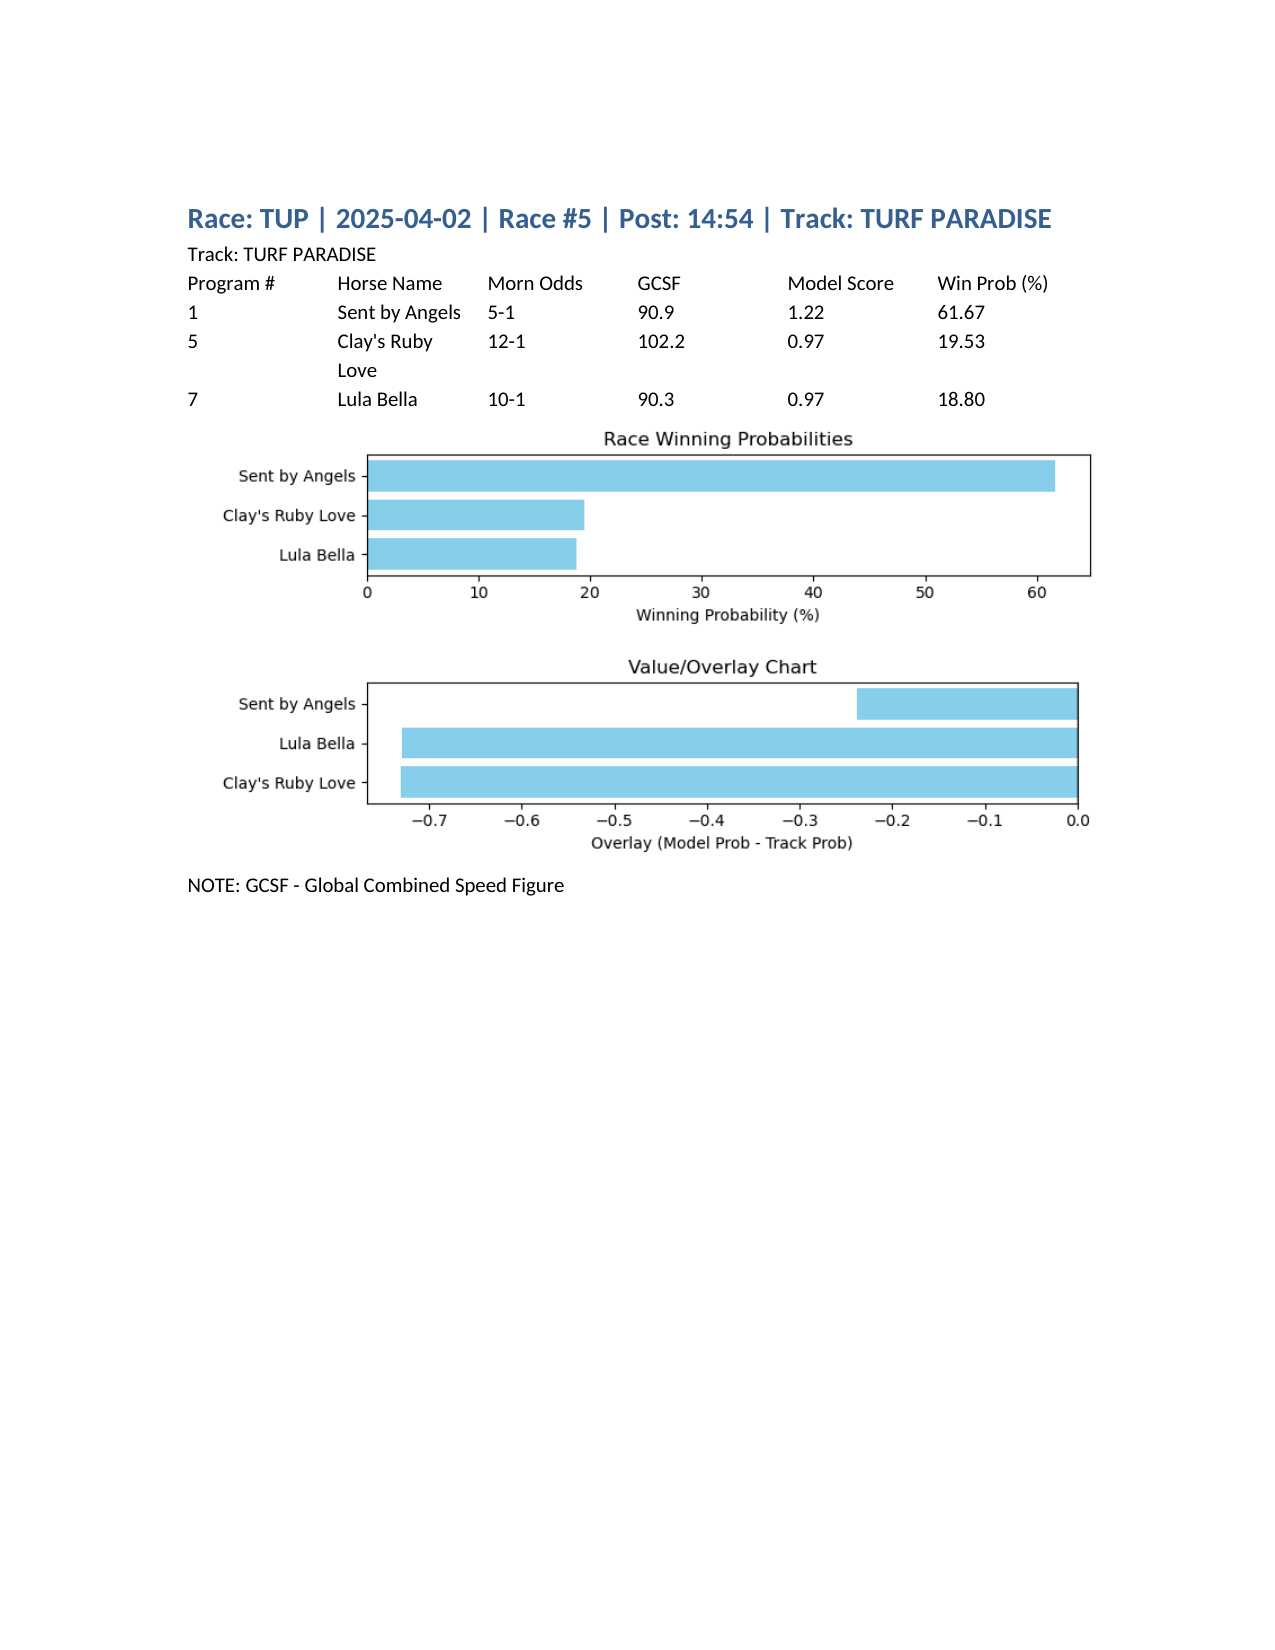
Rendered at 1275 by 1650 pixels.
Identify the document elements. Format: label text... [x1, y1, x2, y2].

text NOTE: GCSF - Global Combined Speed Figure [187, 873, 1087, 898]
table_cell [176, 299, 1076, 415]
picture [206, 415, 1107, 641]
picture [206, 643, 1107, 869]
subtitle Race: TUP | 2025-04-02 | Race #5 | Post: 14:54 | Track: TURF PARADISE [187, 200, 1087, 236]
text Track: TURF PARADISE [187, 241, 1087, 266]
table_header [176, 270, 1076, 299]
